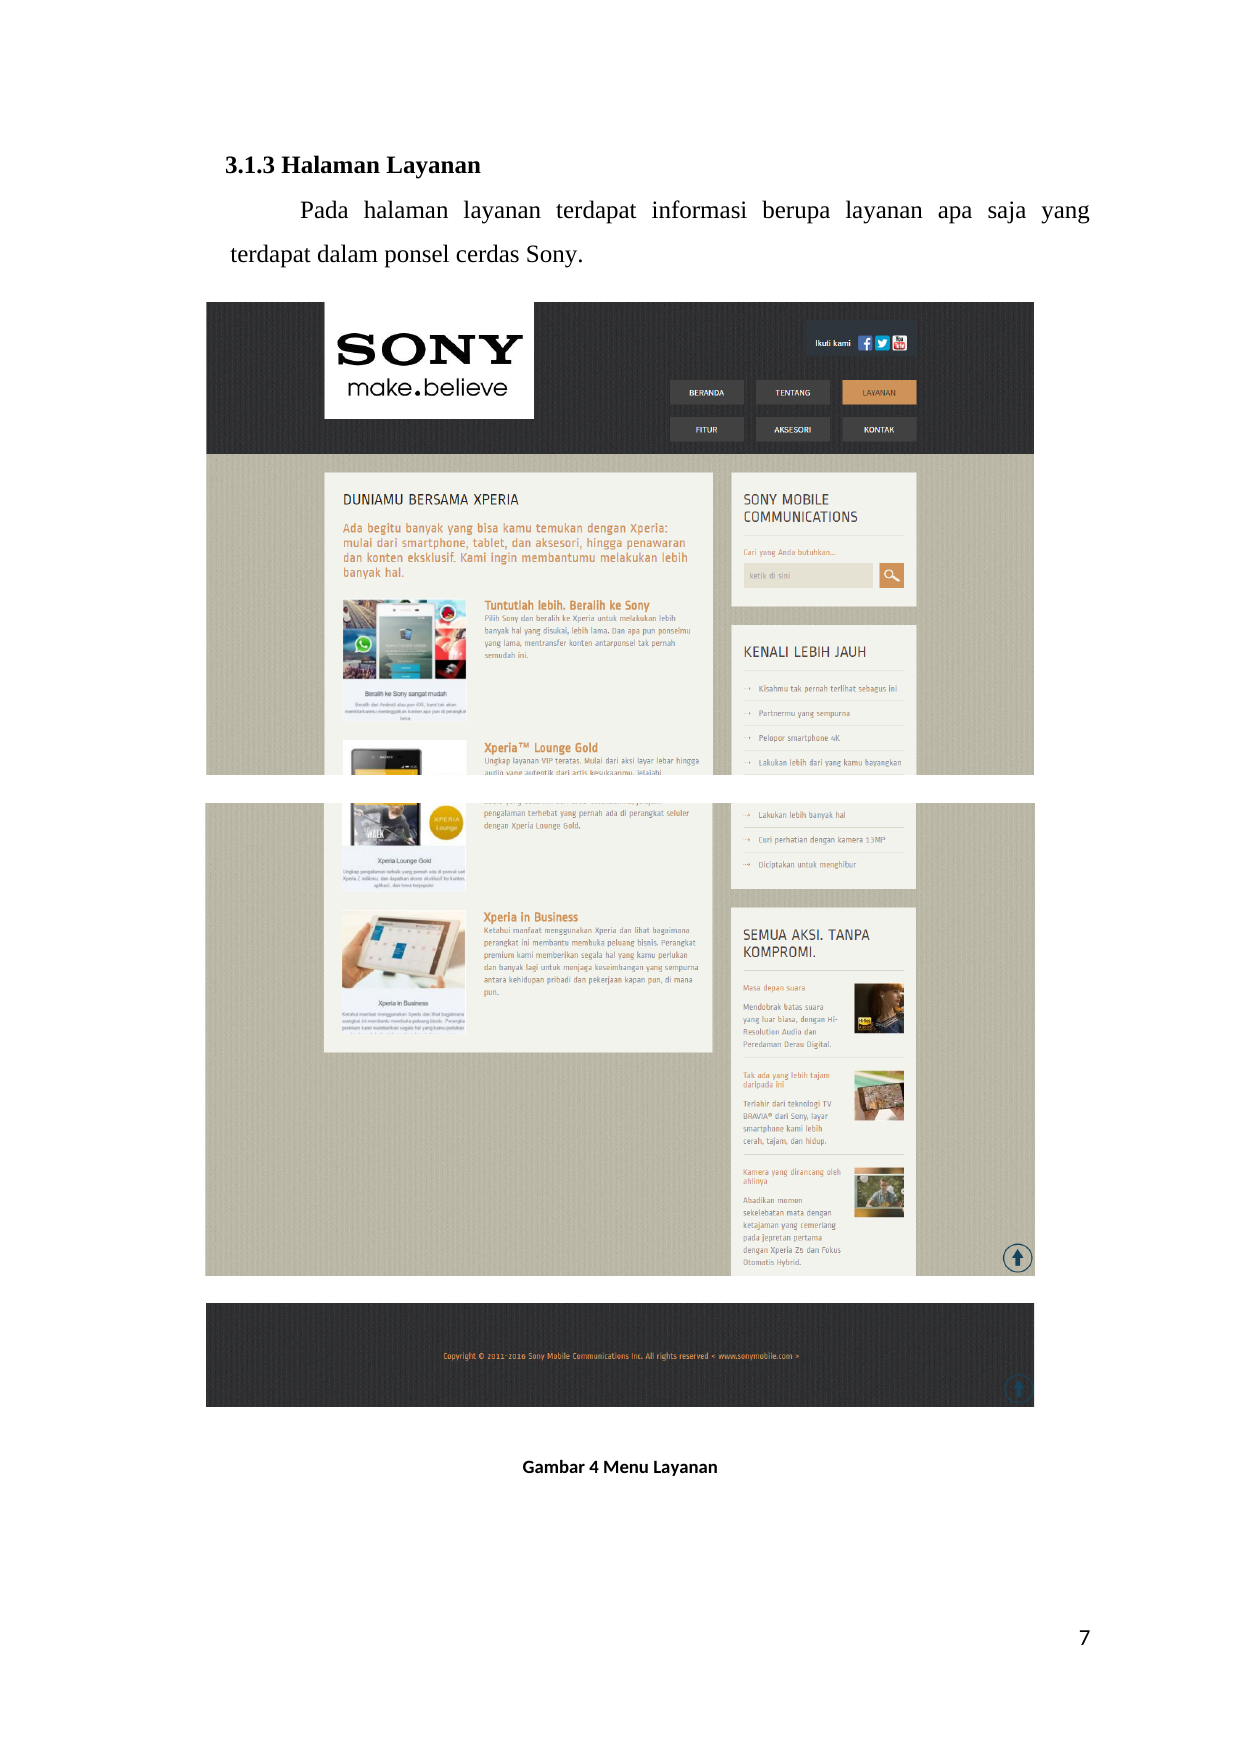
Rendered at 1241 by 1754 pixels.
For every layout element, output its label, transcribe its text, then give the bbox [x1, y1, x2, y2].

subtitle 3.1.3 Halaman Layanan [225, 150, 1090, 179]
text Gambar 4 Menu Layanan [150, 1455, 1090, 1478]
picture [206, 1303, 1035, 1407]
text Pada halaman layanan terdapat informasi berupa layanan apa saja yang terdapat dalam ponsel cerdas Sony. [230, 196, 1090, 267]
picture [206, 302, 1034, 775]
picture [205, 803, 1035, 1276]
